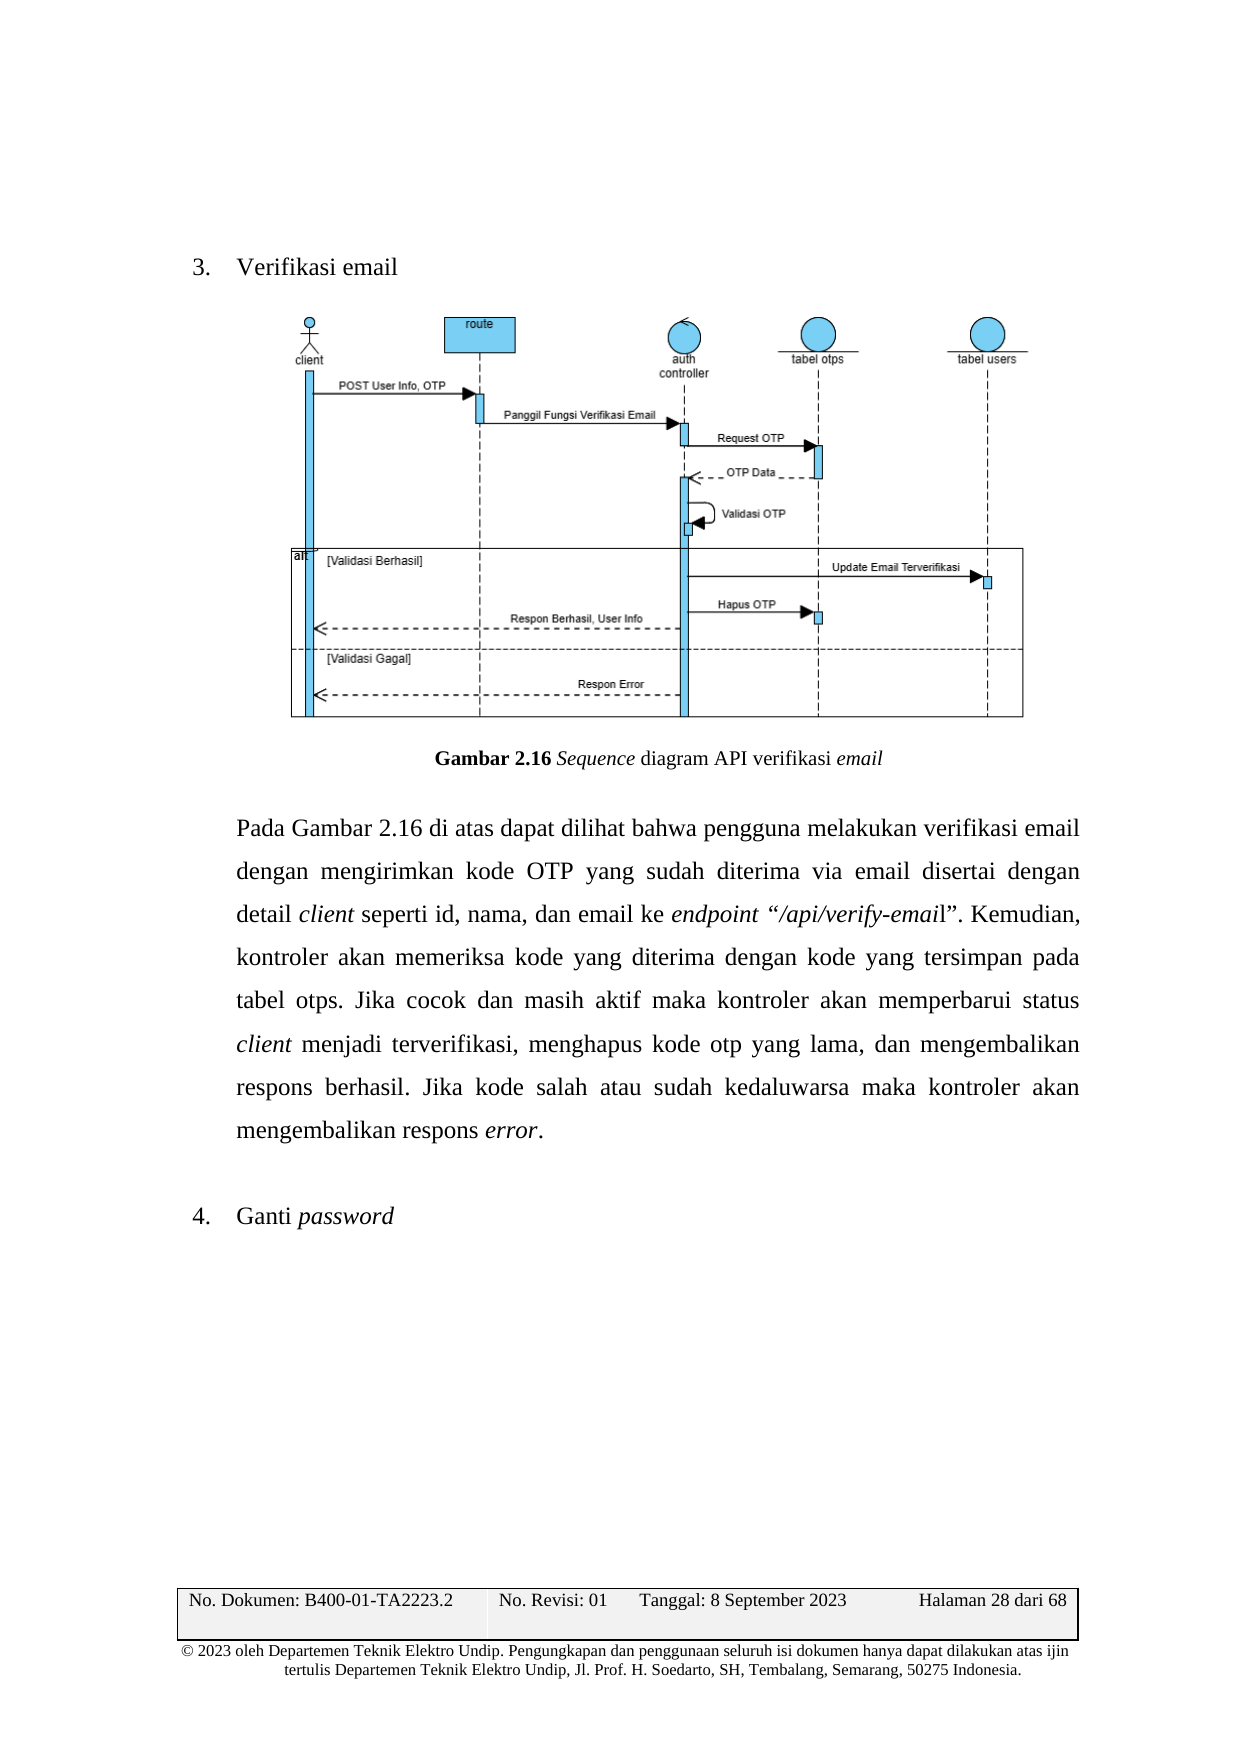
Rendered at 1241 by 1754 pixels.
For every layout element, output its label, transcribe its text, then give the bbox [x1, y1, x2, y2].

text Pada Gambar 2.16 di atas dapat dilihat bahwa pengguna melakukan verifikasi email dengan mengirimkan kode OTP yang sudah diterima via email disertai dengan detail client seperti id, nama, dan email ke endpoint “/api/verify-email”. Kemudian, kontroler akan memeriksa kode yang diterima dengan kode yang tersimpan pada tabel otps. Jika cocok dan masih aktif maka kontroler akan memperbarui status client menjadi terverifikasi, menghapus kode otp yang lama, dan mengembalikan respons berhasil. Jika kode salah atau sudah kedaluwarsa maka kontroler akan mengembalikan respons error. [236, 813, 1081, 1144]
list Ganti password [192, 1201, 1081, 1230]
picture [274, 294, 1043, 732]
text Gambar 2.16 Sequence diagram API verifikasi email [236, 746, 1081, 770]
list Verifikasi email [192, 252, 1081, 280]
